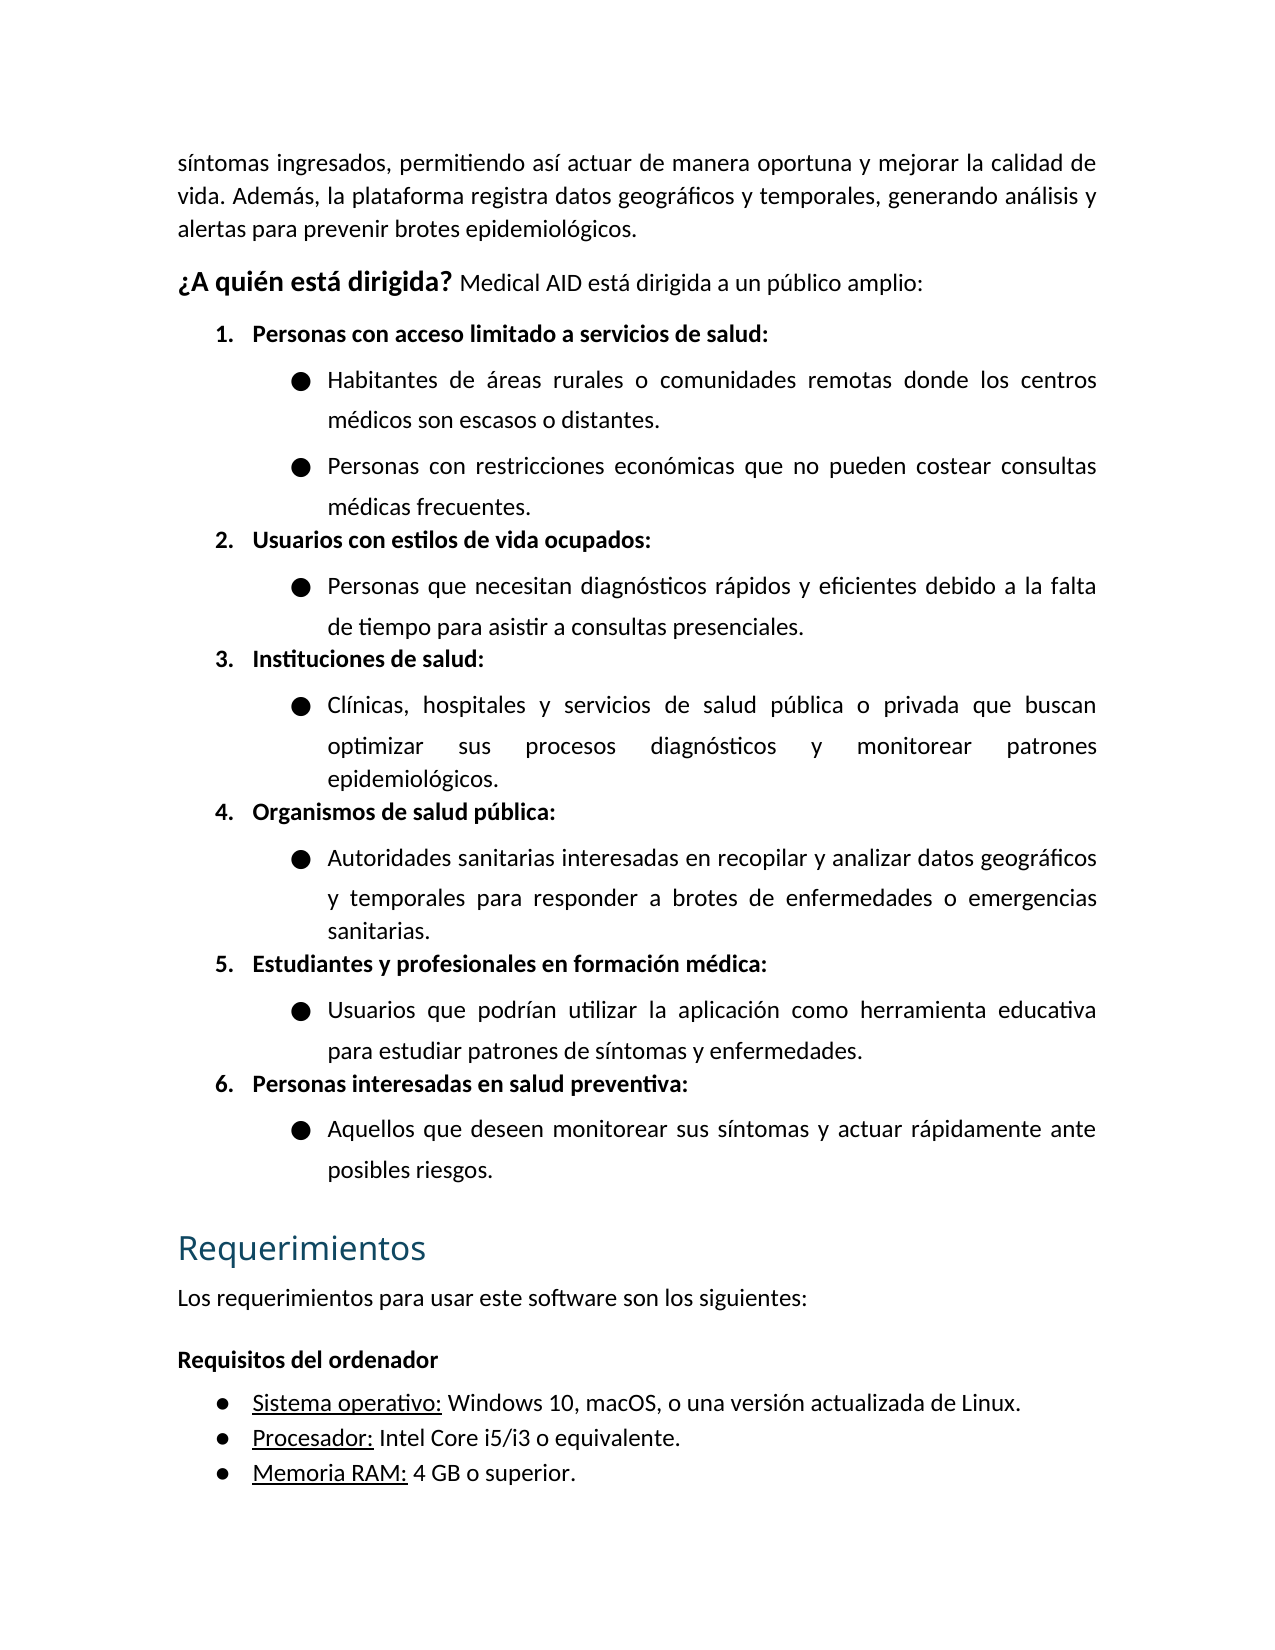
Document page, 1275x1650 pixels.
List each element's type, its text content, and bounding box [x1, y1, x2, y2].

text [177, 148, 1098, 244]
list Autoridades sanitarias interesadas en recopilar y analizar datos geográficos y temporales para responder a brotes de enfermedades o emergencias sanitarias. [290, 829, 1098, 946]
text Los requerimientos para usar este software son los siguientes: [177, 1282, 1098, 1313]
list Procesador: Intel Core i5/i3 o equivalente. [215, 1422, 1098, 1452]
list Estudiantes y profesionales en formación médica: [215, 948, 1098, 979]
list Personas que necesitan diagnósticos rápidos y eficientes debido a la falta de tiempo para asistir a consultas presenciales. [290, 557, 1098, 641]
list Memoria RAM: 4 GB o superior. [215, 1457, 1098, 1487]
list Usuarios con estilos de vida ocupados: [215, 524, 1098, 555]
subtitle Requerimientos [177, 1225, 1098, 1270]
text Requisitos del ordenador [177, 1344, 1098, 1374]
text ¿A quién está dirigida? Medical AID está dirigida a un público amplio: [177, 263, 1098, 299]
list Aquellos que deseen monitorear sus síntomas y actuar rápidamente ante posibles riesgos. [290, 1101, 1098, 1185]
list Usuarios que podrían utilizar la aplicación como herramienta educativa para estudiar patrones de síntomas y enfermedades. [290, 981, 1098, 1066]
list Organismos de salud pública: [215, 796, 1098, 827]
list Personas con restricciones económicas que no pueden costear consultas médicas frecuentes. [290, 438, 1098, 522]
list Instituciones de salud: [215, 644, 1098, 674]
list Personas interesadas en salud preventiva: [215, 1068, 1098, 1098]
list Clínicas, hospitales y servicios de salud pública o privada que buscan optimizar sus procesos diagnósticos y monitorear patrones epidemiológicos. [290, 677, 1098, 794]
list Personas con acceso limitado a servicios de salud: [215, 318, 1098, 349]
list Habitantes de áreas rurales o comunidades remotas donde los centros médicos son escasos o distantes. [290, 351, 1098, 435]
list Sistema operativo: Windows 10, macOS, o una versión actualizada de Linux. [215, 1387, 1098, 1417]
